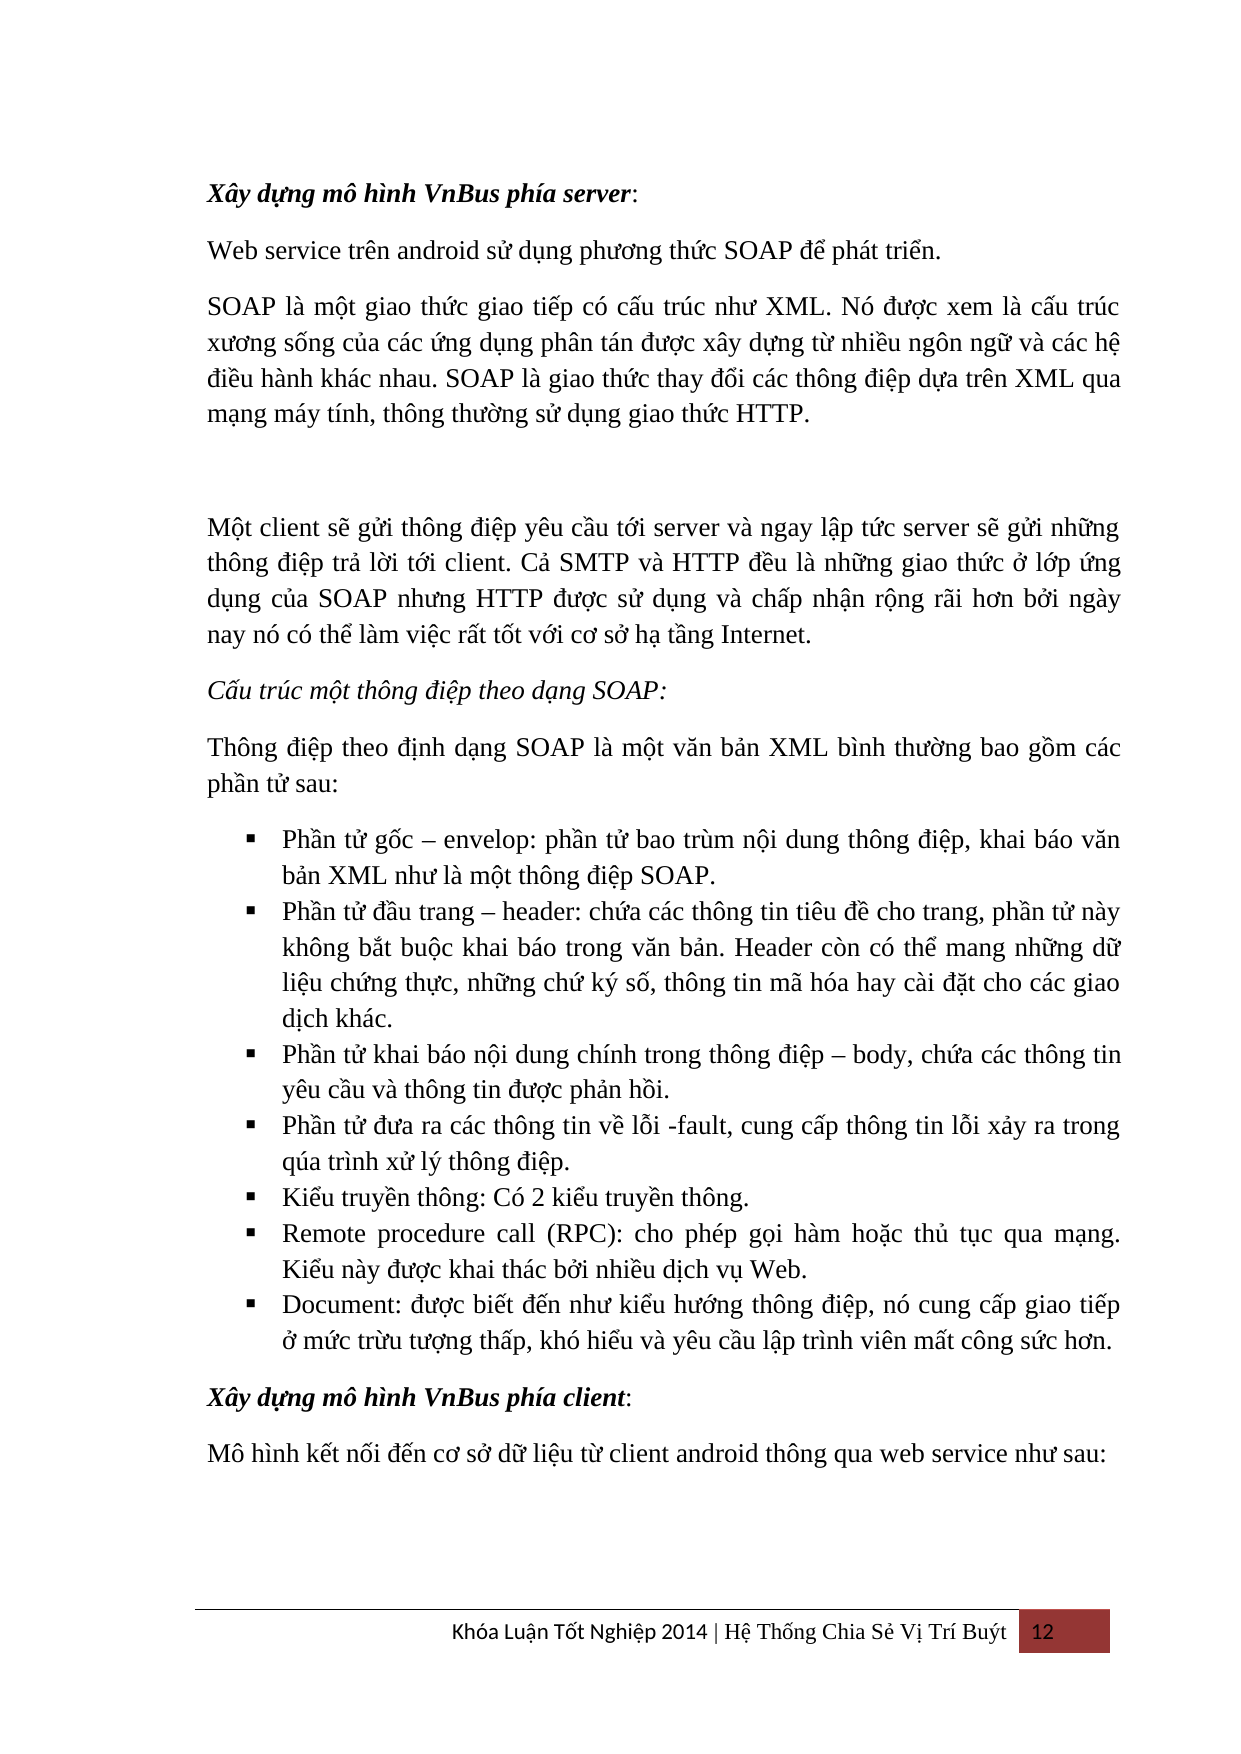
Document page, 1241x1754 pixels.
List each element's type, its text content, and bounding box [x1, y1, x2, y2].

text Cấu trúc một thông điệp theo dạng SOAP: [207, 674, 1122, 706]
text Web service trên android sử dụng phương thức SOAP để phát triển. [207, 234, 1122, 265]
list Document: được biết đến như kiểu hướng thông điệp, nó cung cấp giao tiếp ở mức trừu tượng thấp, khó hiểu và yêu cầu lập trình viên mất công sức hơn. [244, 1288, 1122, 1355]
text SOAP là một giao thức giao tiếp có cấu trúc như XML. Nó được xem là cấu trúc xương sống của các ứng dụng phân tán được xây dựng từ nhiều ngôn ngữ và các hệ điều hành khác nhau. SOAP là giao thức thay đổi các thông điệp dựa trên XML qua mạng máy tính, thông thường sử dụng giao thức HTTP. [207, 290, 1122, 429]
list Phần tử đưa ra các thông tin về lỗi -fault, cung cấp thông tin lỗi xảy ra trong qúa trình xử lý thông điệp. [244, 1109, 1122, 1176]
text Thông điệp theo định dạng SOAP là một văn bản XML bình thường bao gồm các phần tử sau: [207, 731, 1122, 798]
text Mô hình kết nối đến cơ sở dữ liệu từ client android thông qua web service như sau: [207, 1437, 1122, 1468]
list Remote procedure call (RPC): cho phép gọi hàm hoặc thủ tục qua mạng. Kiểu này được khai thác bởi nhiều dịch vụ Web. [244, 1217, 1122, 1284]
list Phần tử đầu trang – header: chứa các thông tin tiêu đề cho trang, phần tử này không bắt buộc khai báo trong văn bản. Header còn có thể mang những dữ liệu chứng thực, những chứ ký số, thông tin mã hóa hay cài đặt cho các giao dịch khác. [244, 895, 1122, 1033]
text Xây dựng mô hình VnBus phía server: [207, 177, 1122, 208]
text Xây dựng mô hình VnBus phía client: [207, 1381, 1122, 1412]
list Phần tử khai báo nội dung chính trong thông điệp – body, chứa các thông tin yêu cầu và thông tin được phản hồi. [244, 1038, 1122, 1105]
list Phần tử gốc – envelop: phần tử bao trùm nội dung thông điệp, khai báo văn bản XML như là một thông điệp SOAP. [244, 823, 1122, 890]
text Một client sẽ gửi thông điệp yêu cầu tới server và ngay lập tức server sẽ gửi những thông điệp trả lời tới client. Cả SMTP và HTTP đều là những giao thức ở lớp ứng dụng của SOAP nhưng HTTP được sử dụng và chấp nhận rộng rãi hơn bởi ngày nay nó có thể làm việc rất tốt với cơ sở hạ tầng Internet. [207, 511, 1122, 649]
list Kiểu truyền thông: Có 2 kiểu truyền thông. [244, 1181, 1122, 1212]
